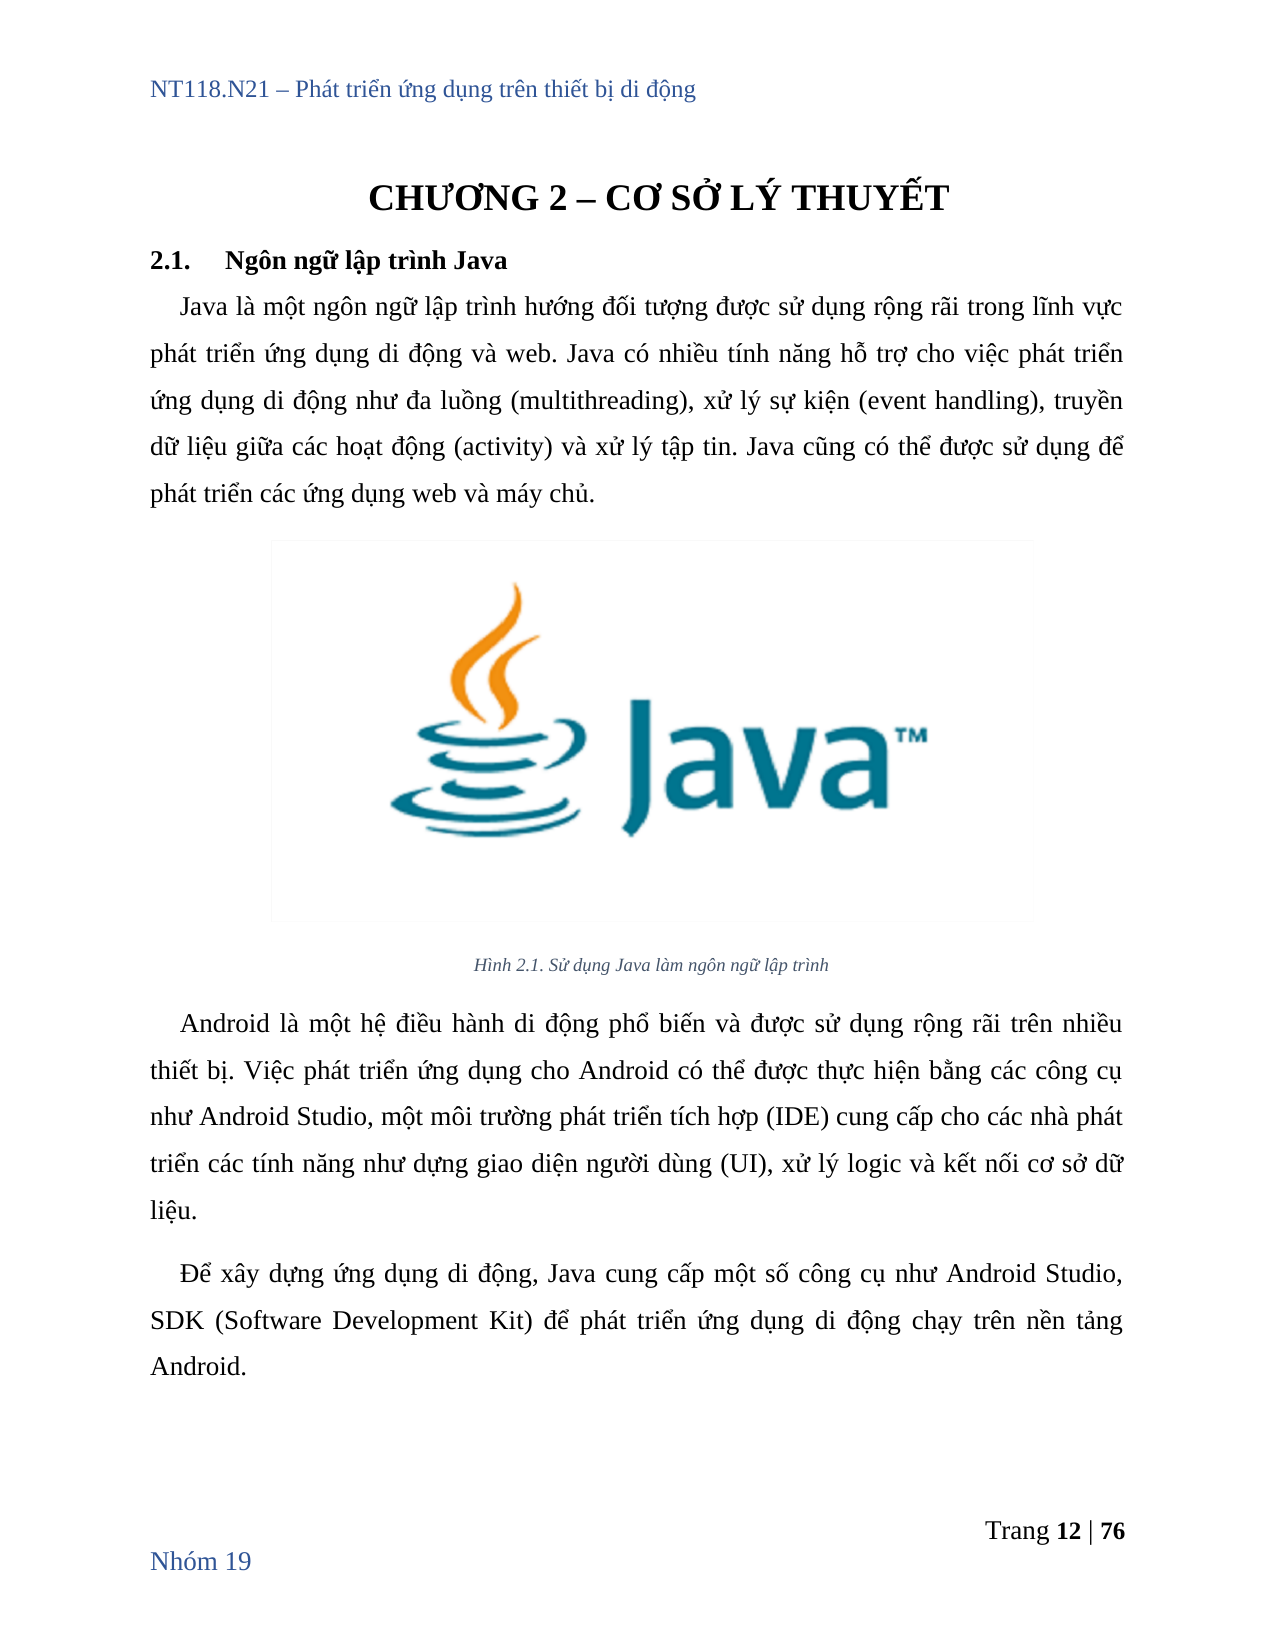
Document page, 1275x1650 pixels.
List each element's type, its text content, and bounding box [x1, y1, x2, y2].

text Để xây dựng ứng dụng di động, Java cung cấp một số công cụ như Android Studio, SDK (Software Development Kit) để phát triển ứng dụng di động chạy trên nền tảng Android. [150, 1257, 1125, 1382]
text Java là một ngôn ngữ lập trình hướng đối tượng được sử dụng rộng rãi trong lĩnh vực phát triển ứng dụng di động và web. Java có nhiều tính năng hỗ trợ cho việc phát triển ứng dụng di động như đa luồng (multithreading), xử lý sự kiện (event handling), truyền dữ liệu giữa các hoạt động (activity) và xử lý tập tin. Java cũng có thể được sử dụng để phát triển các ứng dụng web và máy chủ. [150, 291, 1125, 508]
subtitle Ngôn ngữ lập trình Java [150, 244, 1125, 275]
text Android là một hệ điều hành di động phổ biến và được sử dụng rộng rãi trên nhiều thiết bị. Việc phát triển ứng dụng cho Android có thể được thực hiện bằng các công cụ như Android Studio, một môi trường phát triển tích hợp (IDE) cung cấp cho các nhà phát triển các tính năng như dựng giao diện người dùng (UI), xử lý logic và kết nối cơ sở dữ liệu. [150, 1007, 1125, 1225]
subtitle CHƯƠNG 2 – CƠ SỞ LÝ THUYẾT [150, 175, 1125, 218]
picture [271, 540, 1034, 922]
